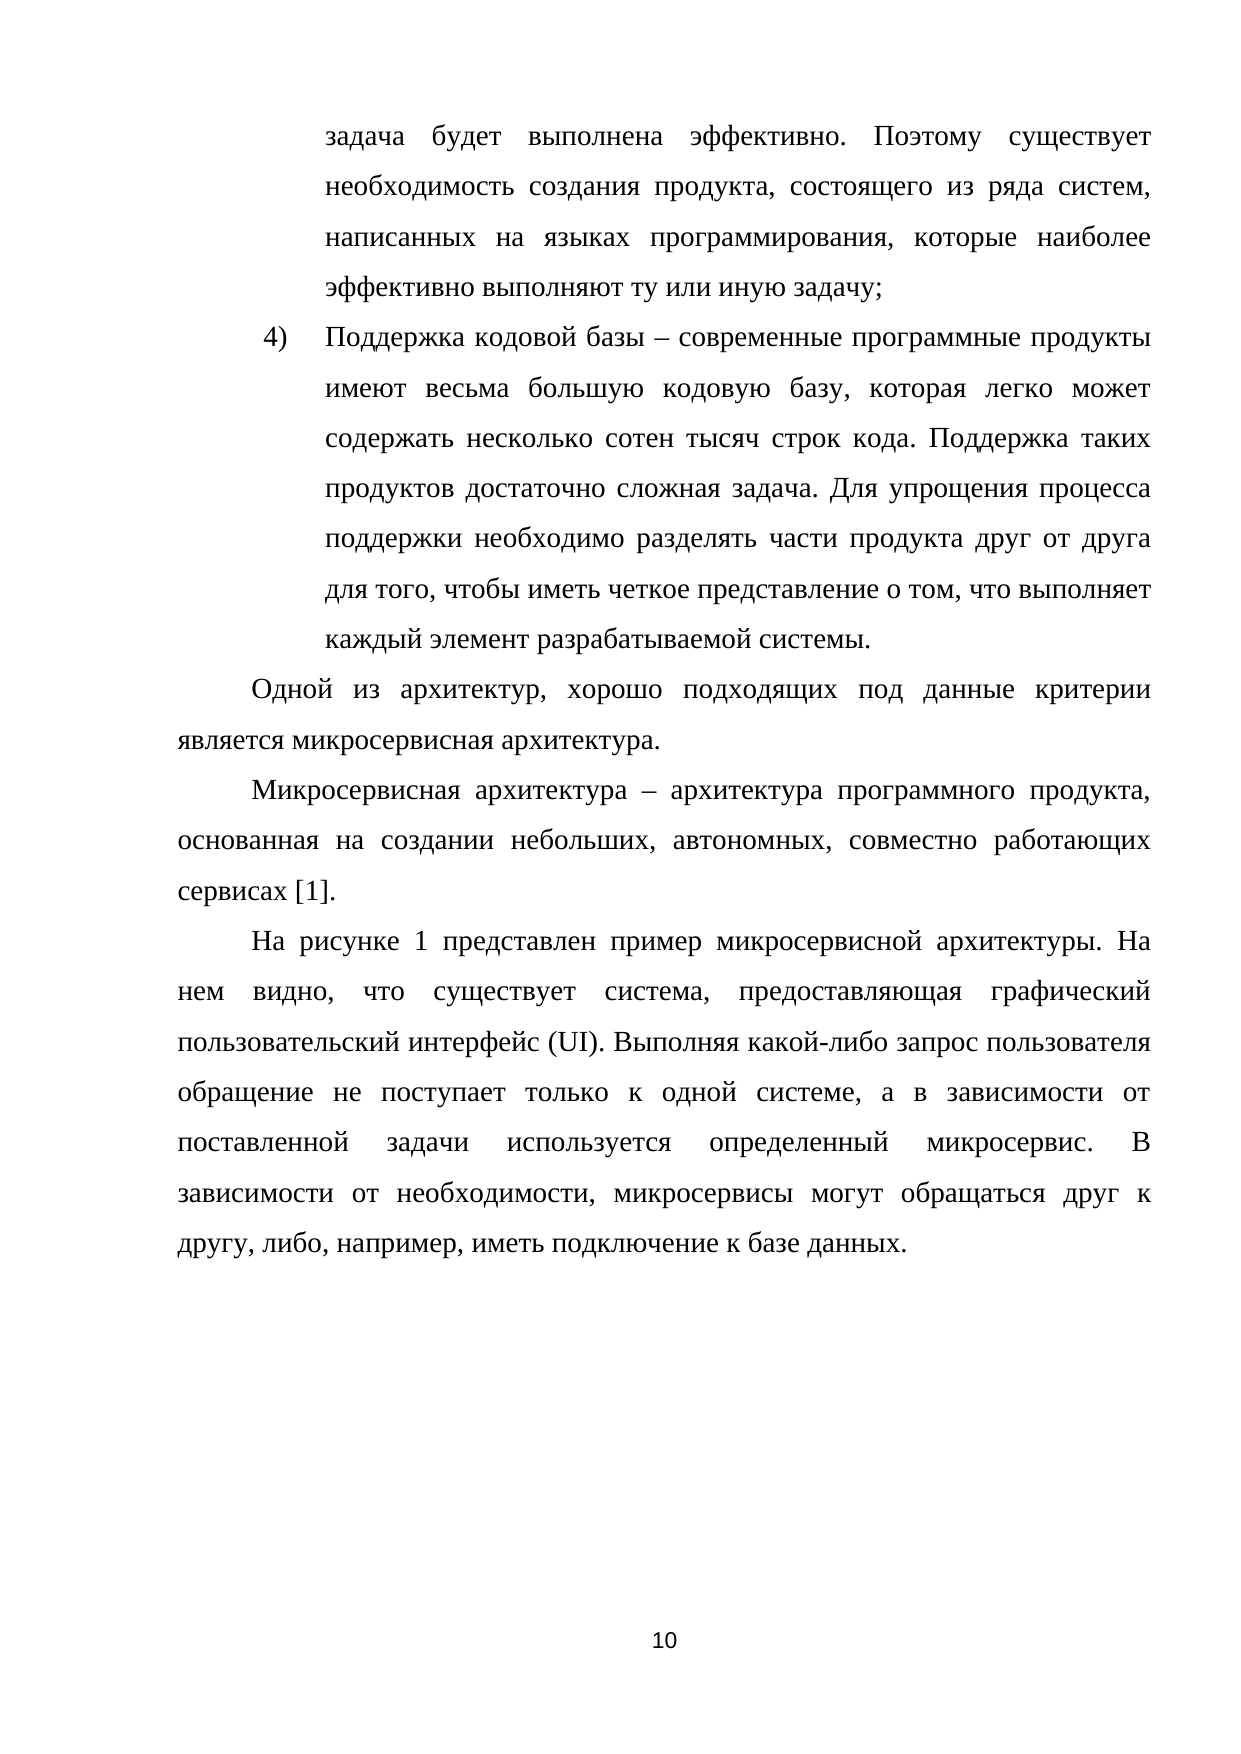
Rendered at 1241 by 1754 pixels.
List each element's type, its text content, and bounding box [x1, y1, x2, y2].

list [287, 118, 1152, 303]
text Микросервисная архитектура – архитектура программного продукта, основанная на создании небольших, автономных, совместно работающих сервисах [1]. [177, 772, 1152, 906]
list Поддержка кодовой базы – современные программные продукты имеют весьма большую кодовую базу, которая легко может содержать несколько сотен тысяч строк кода. Поддержка таких продуктов достаточно сложная задача. Для упрощения процесса поддержки необходимо разделять части продукта друг от друга для того, чтобы иметь четкое представление о том, что выполняет каждый элемент разрабатываемой системы. [287, 319, 1152, 655]
text На рисунке 1 представлен пример микросервисной архитектуры. На нем видно, что существует система, предоставляющая графический пользовательский интерфейс (UI). Выполняя какой-либо запрос пользователя обращение не поступает только к одной системе, а в зависимости от поставленной задачи используется определенный микросервис. В зависимости от необходимости, микросервисы могут обращаться друг к другу, либо, например, иметь подключение к базе данных. [177, 923, 1152, 1258]
text Одной из архитектур, хорошо подходящих под данные критерии является микросервисная архитектура. [177, 672, 1152, 755]
